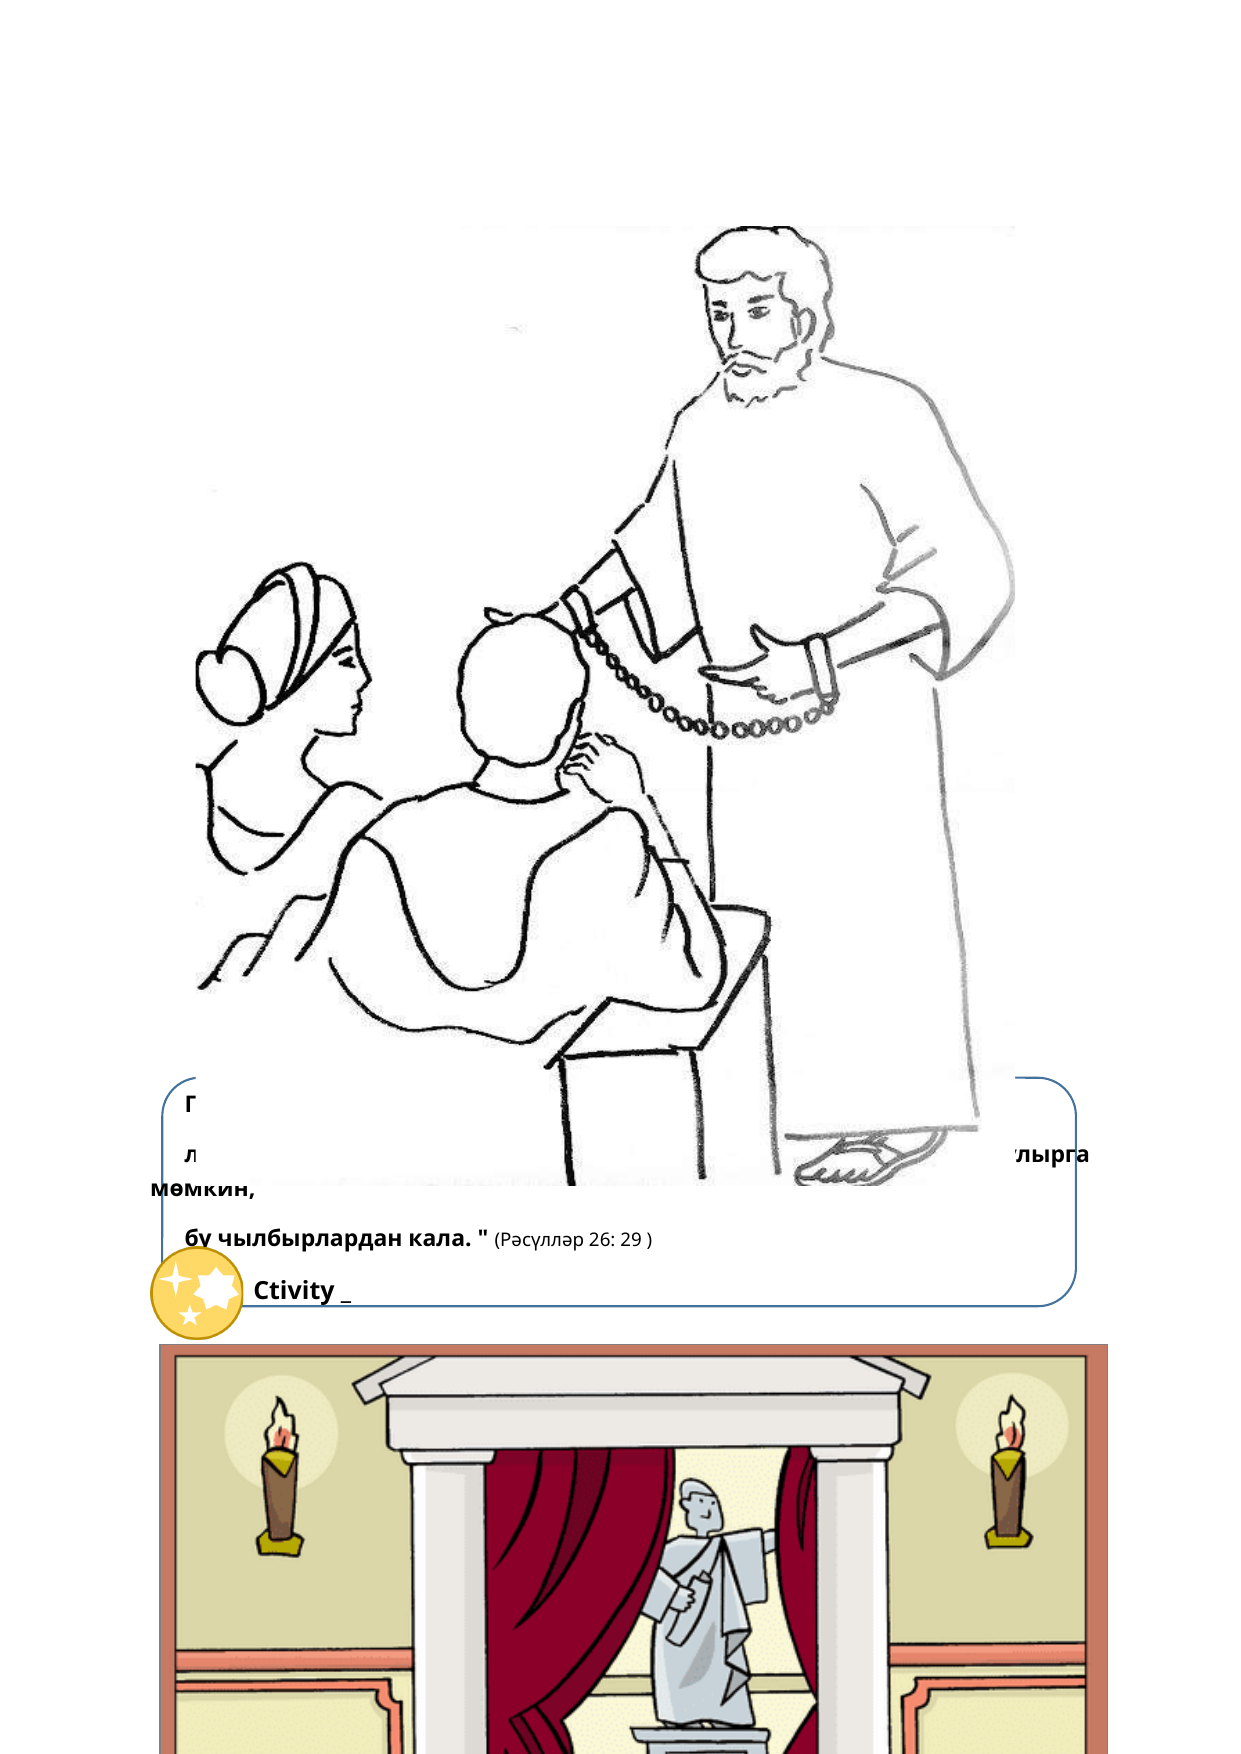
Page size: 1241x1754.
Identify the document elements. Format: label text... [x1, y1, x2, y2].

text Ctivity _ [244, 1273, 1090, 1307]
text ләкин бүген мине тыңлаучылар барысы да минем кебек булырга мөмкин, [150, 1138, 1090, 1203]
picture [161, 1345, 1107, 1754]
picture [150, 1246, 244, 1340]
picture [195, 226, 1016, 1186]
text бу чылбырлардан кала. " (Рәсүлләр 26: 29 ) [150, 1222, 1090, 1253]
